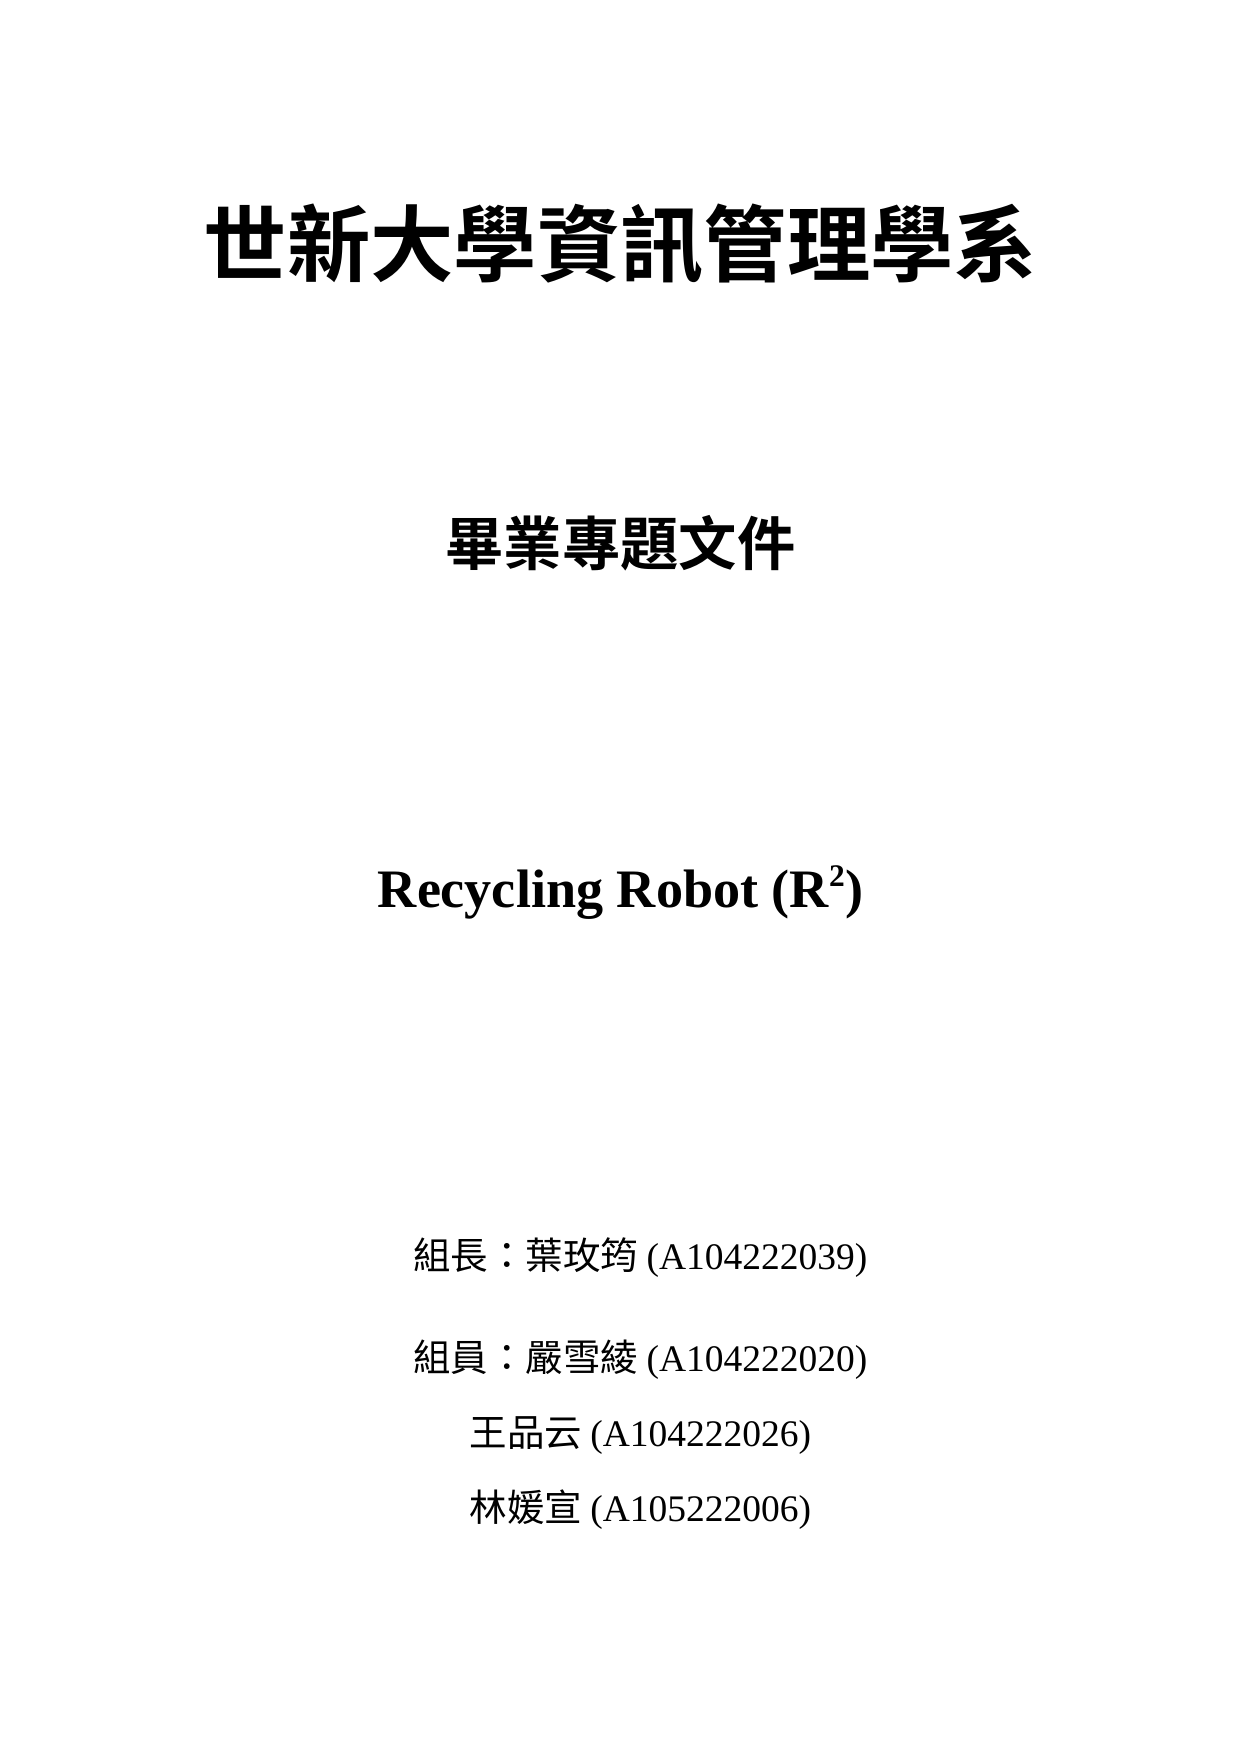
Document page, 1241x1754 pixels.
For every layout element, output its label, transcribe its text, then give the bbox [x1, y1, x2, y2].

text Recycling Robot (R2) [187, 850, 1053, 925]
text 組長：葉玫筠 (A104222039) [188, 1216, 1053, 1291]
text 畢業專題文件 [187, 483, 1053, 596]
text 組員：嚴雪綾 (A104222020) [188, 1318, 1053, 1393]
text 林媛宣 (A105222006) [188, 1468, 1053, 1543]
text 王品云 (A104222026) [188, 1393, 1053, 1468]
text 世新大學資訊管理學系 [187, 164, 1053, 314]
